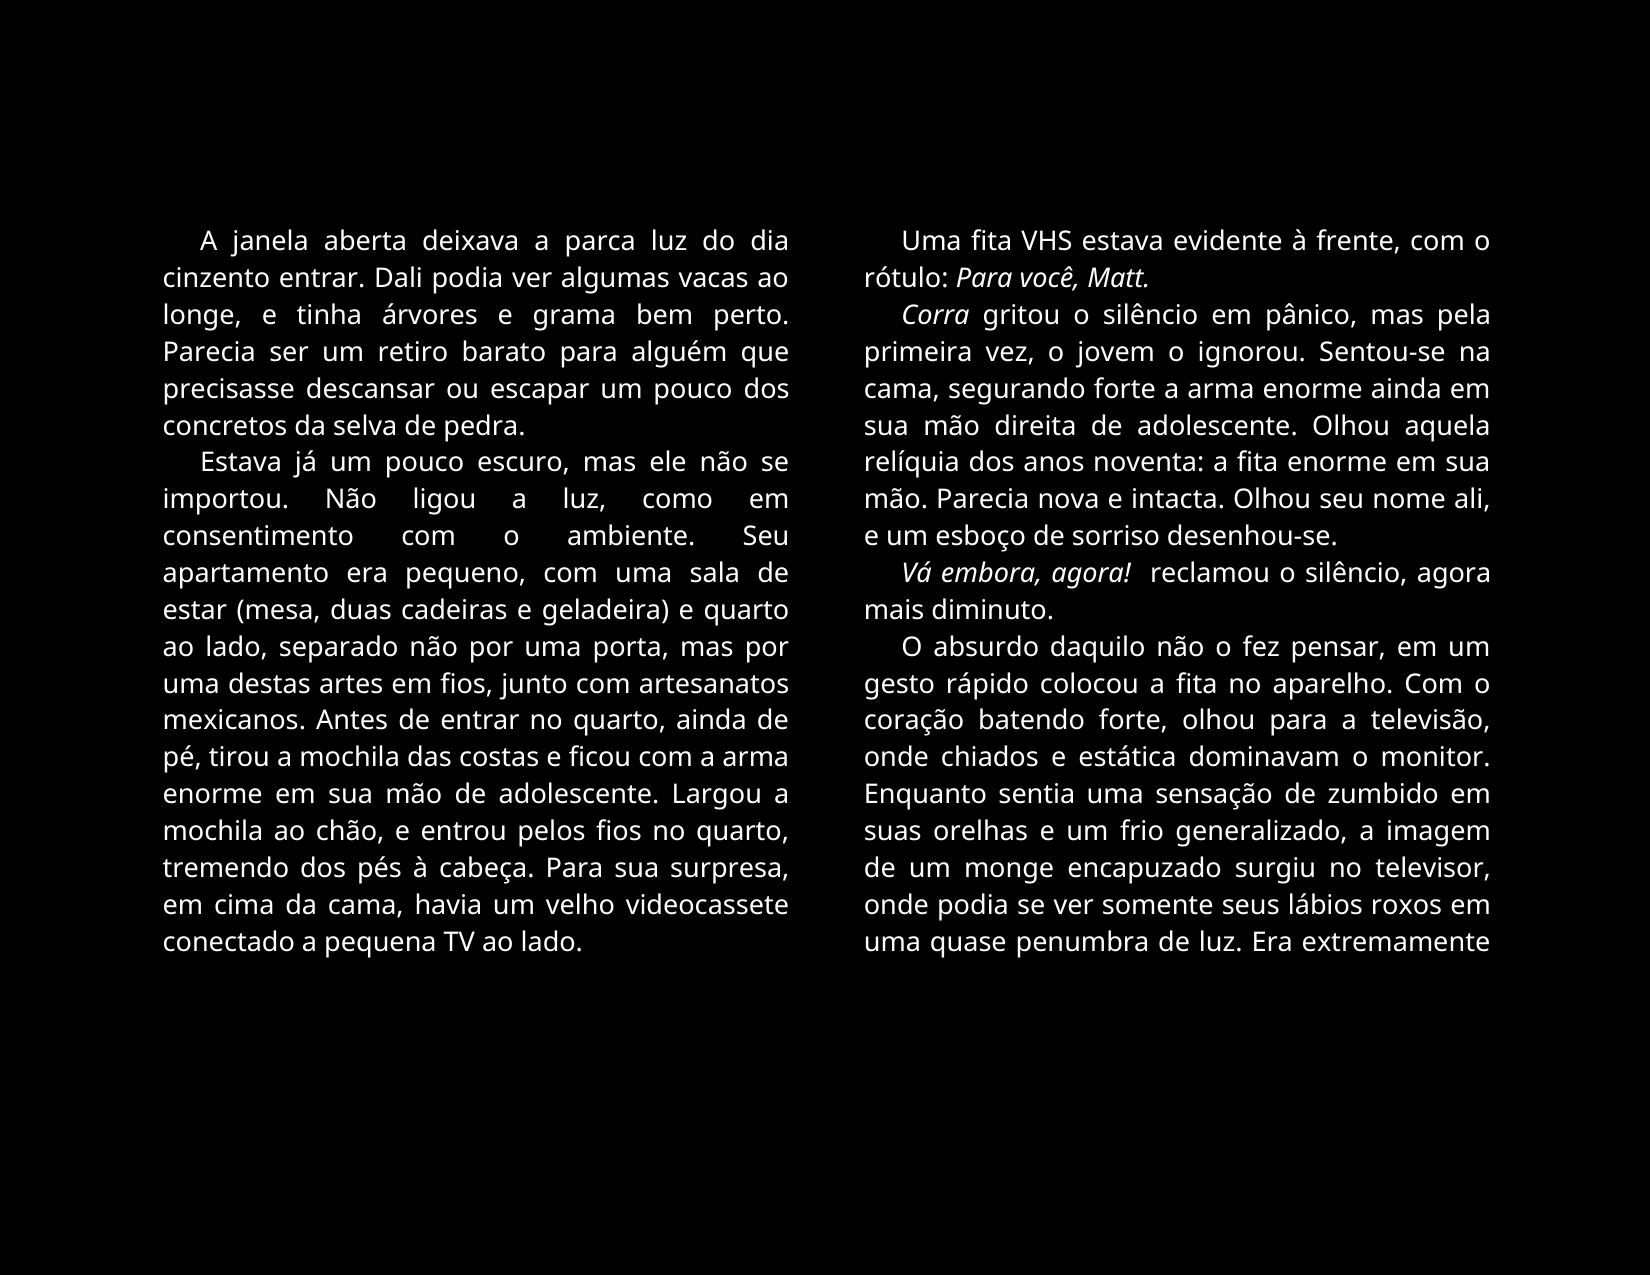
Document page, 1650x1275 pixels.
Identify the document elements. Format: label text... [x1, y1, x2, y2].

text Corra gritou o silêncio em pânico, mas pela primeira vez, o jovem o ignorou. Sentou-se na cama, segurando forte a arma enorme ainda em sua mão direita de adolescente. Olhou aquela relíquia dos anos noventa: a fita enorme em sua mão. Parecia nova e intacta. Olhou seu nome ali, e um esboço de sorriso desenhou-se. [864, 295, 1491, 553]
text Uma fita VHS estava evidente à frente, com o rótulo: Para você, Matt. [864, 222, 1491, 295]
text A janela aberta deixava a parca luz do dia cinzento entrar. Dali podia ver algumas vacas ao longe, e tinha árvores e grama bem perto. Parecia ser um retiro barato para alguém que precisasse descansar ou escapar um pouco dos concretos da selva de pedra. [162, 222, 790, 443]
text Estava já um pouco escuro, mas ele não se importou. Não ligou a luz, como em consentimento com o ambiente. Seu apartamento era pequeno, com uma sala de estar (mesa, duas cadeiras e geladeira) e quarto ao lado, separado não por uma porta, mas por uma destas artes em fios, junto com artesanatos mexicanos. Antes de entrar no quarto, ainda de pé, tirou a mochila das costas e ficou com a arma enorme em sua mão de adolescente. Largou a mochila ao chão, e entrou pelos fios no quarto, tremendo dos pés à cabeça. Para sua surpresa, em cima da cama, havia um velho videocassete conectado a pequena TV ao lado. [162, 443, 790, 959]
text Vá embora, agora! reclamou o silêncio, agora mais diminuto. [864, 553, 1491, 627]
